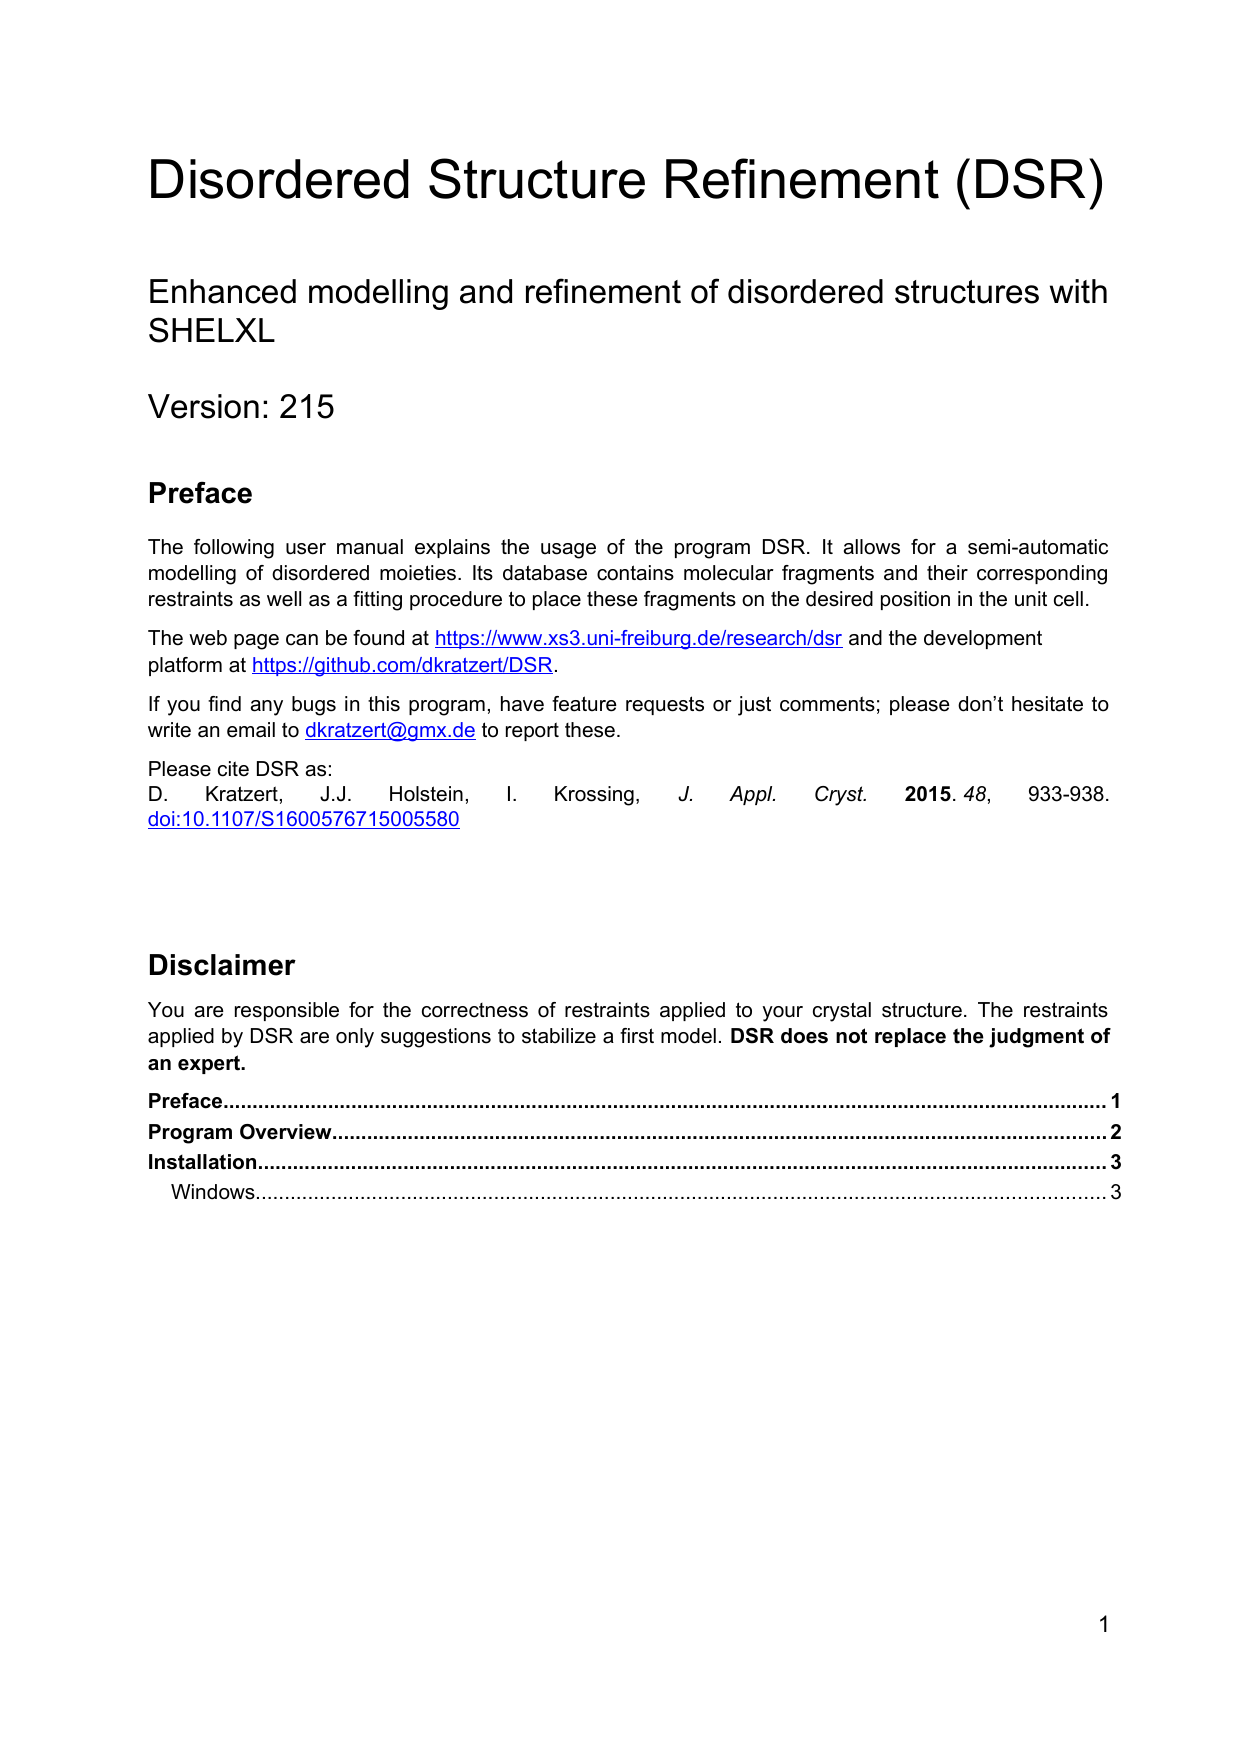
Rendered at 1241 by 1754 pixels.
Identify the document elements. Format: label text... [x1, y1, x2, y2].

text Windows 3 [171, 1180, 1110, 1204]
text If you find any bugs in this program, have feature requests or just comments; please don’t hesitate to write an email to dkratzert@gmx.de to report these. [148, 691, 1110, 742]
text Enhanced modelling and refinement of disordered structures with SHELXL [148, 272, 1110, 349]
text Installation 3 [148, 1150, 1110, 1174]
text Version: 215 [148, 388, 1110, 426]
text Program Overview 2 [148, 1119, 1110, 1143]
text Please cite DSR as: [148, 757, 1110, 781]
text Preface 1 [148, 1089, 1110, 1113]
text The following user manual explains the usage of the program DSR. It allows for a semi-automatic modelling of disordered moieties. Its database contains molecular fragments and their corresponding restraints as well as a fitting procedure to place these fragments on the desired position in the unit cell. [148, 534, 1110, 611]
text The web page can be found at https://www.xs3.uni-freiburg.de/research/dsr and the development platform at https://github.com/dkratzert/DSR. [148, 626, 1110, 676]
text D. Kratzert, J.J. Holstein, I. Krossing, J. Appl. Cryst. 2015. 48, 933-938. doi:10.1107/S1600576715005580 [148, 782, 1110, 831]
text Disordered Structure Refinement (DSR) [148, 148, 1110, 210]
text Disclaimer [148, 948, 1110, 982]
text Preface [148, 476, 1110, 509]
text You are responsible for the correctness of restraints applied to your crystal structure. The restraints applied by DSR are only suggestions to stabilize a first model. DSR does not replace the judgment of an expert. [148, 998, 1110, 1074]
